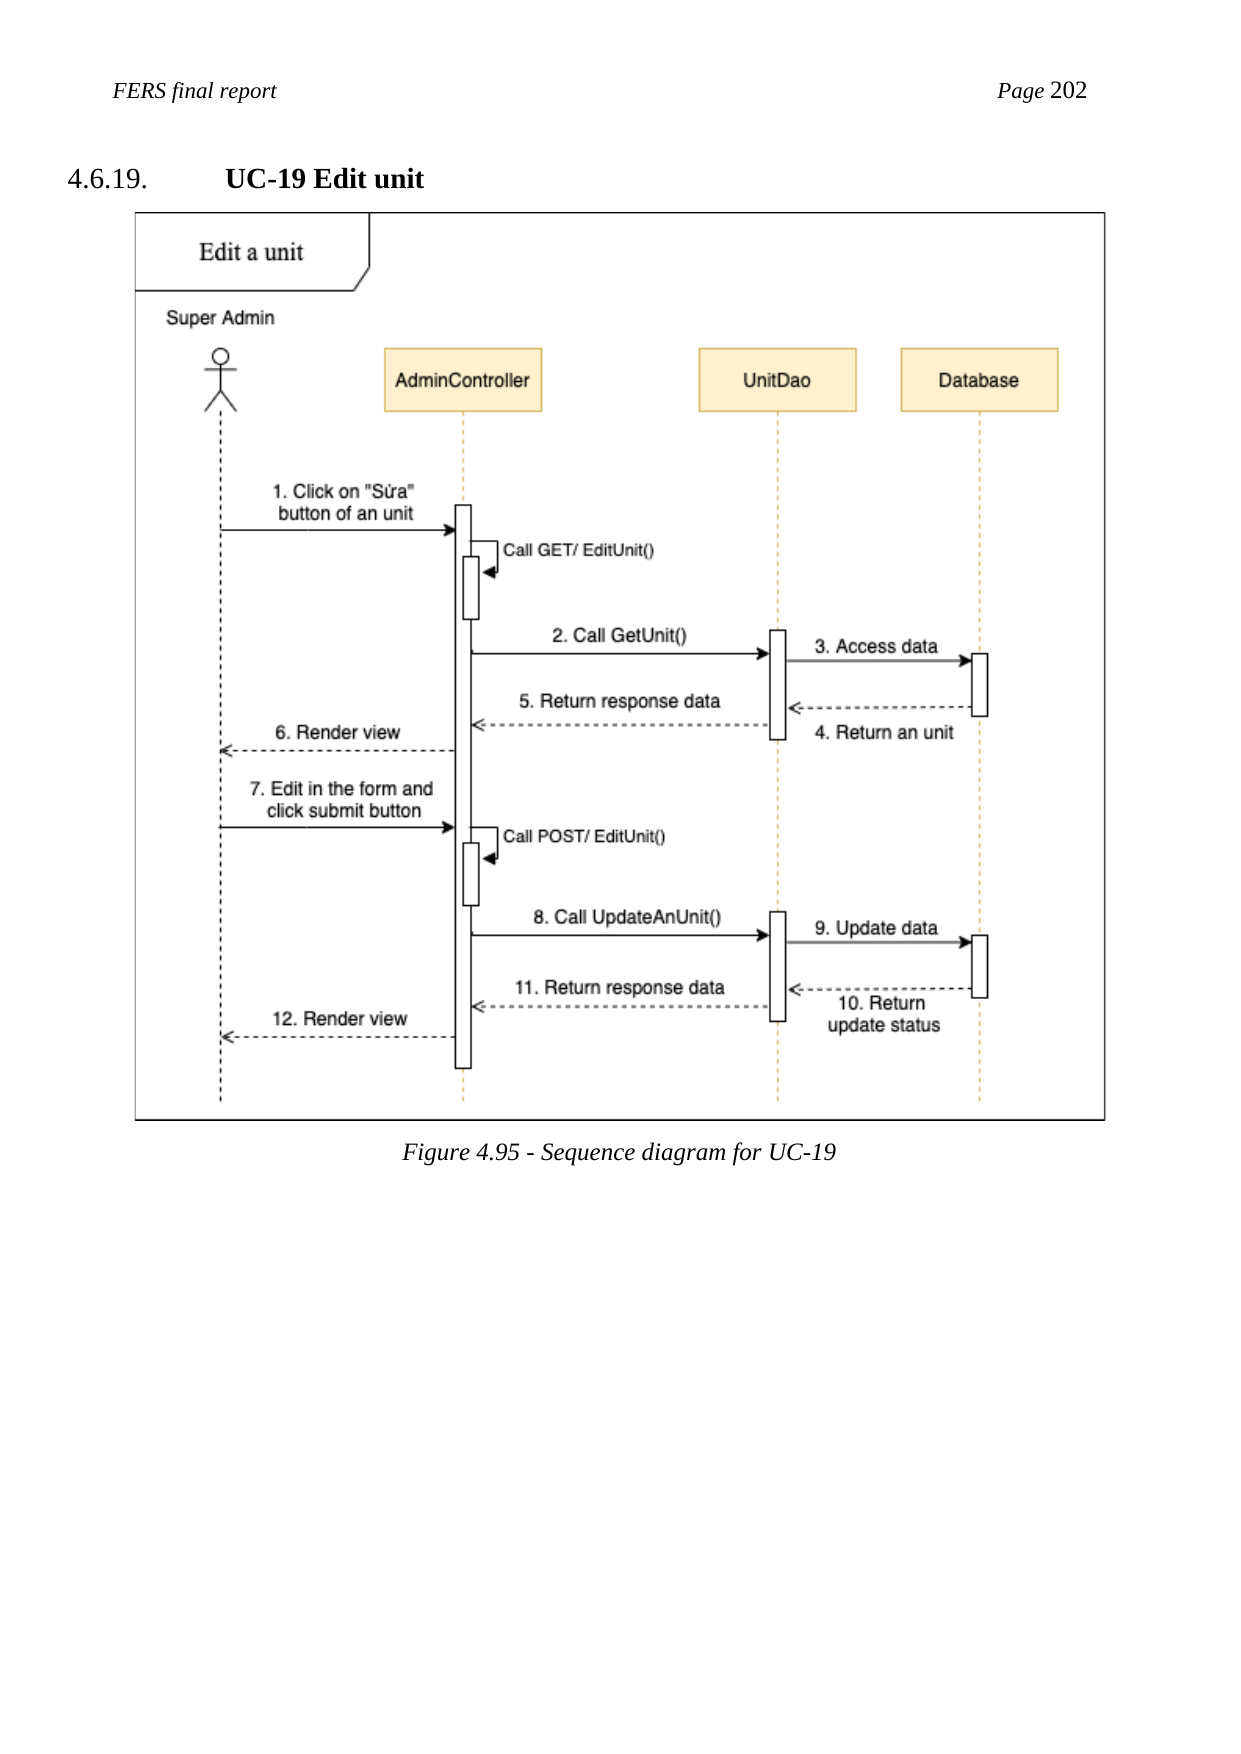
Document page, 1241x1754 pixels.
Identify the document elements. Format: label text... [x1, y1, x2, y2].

text Figure 4.95 - Sequence diagram for UC-19 [112, 1137, 1128, 1166]
subtitle UC-19 Edit unit [67, 161, 1128, 195]
picture [134, 212, 1106, 1121]
